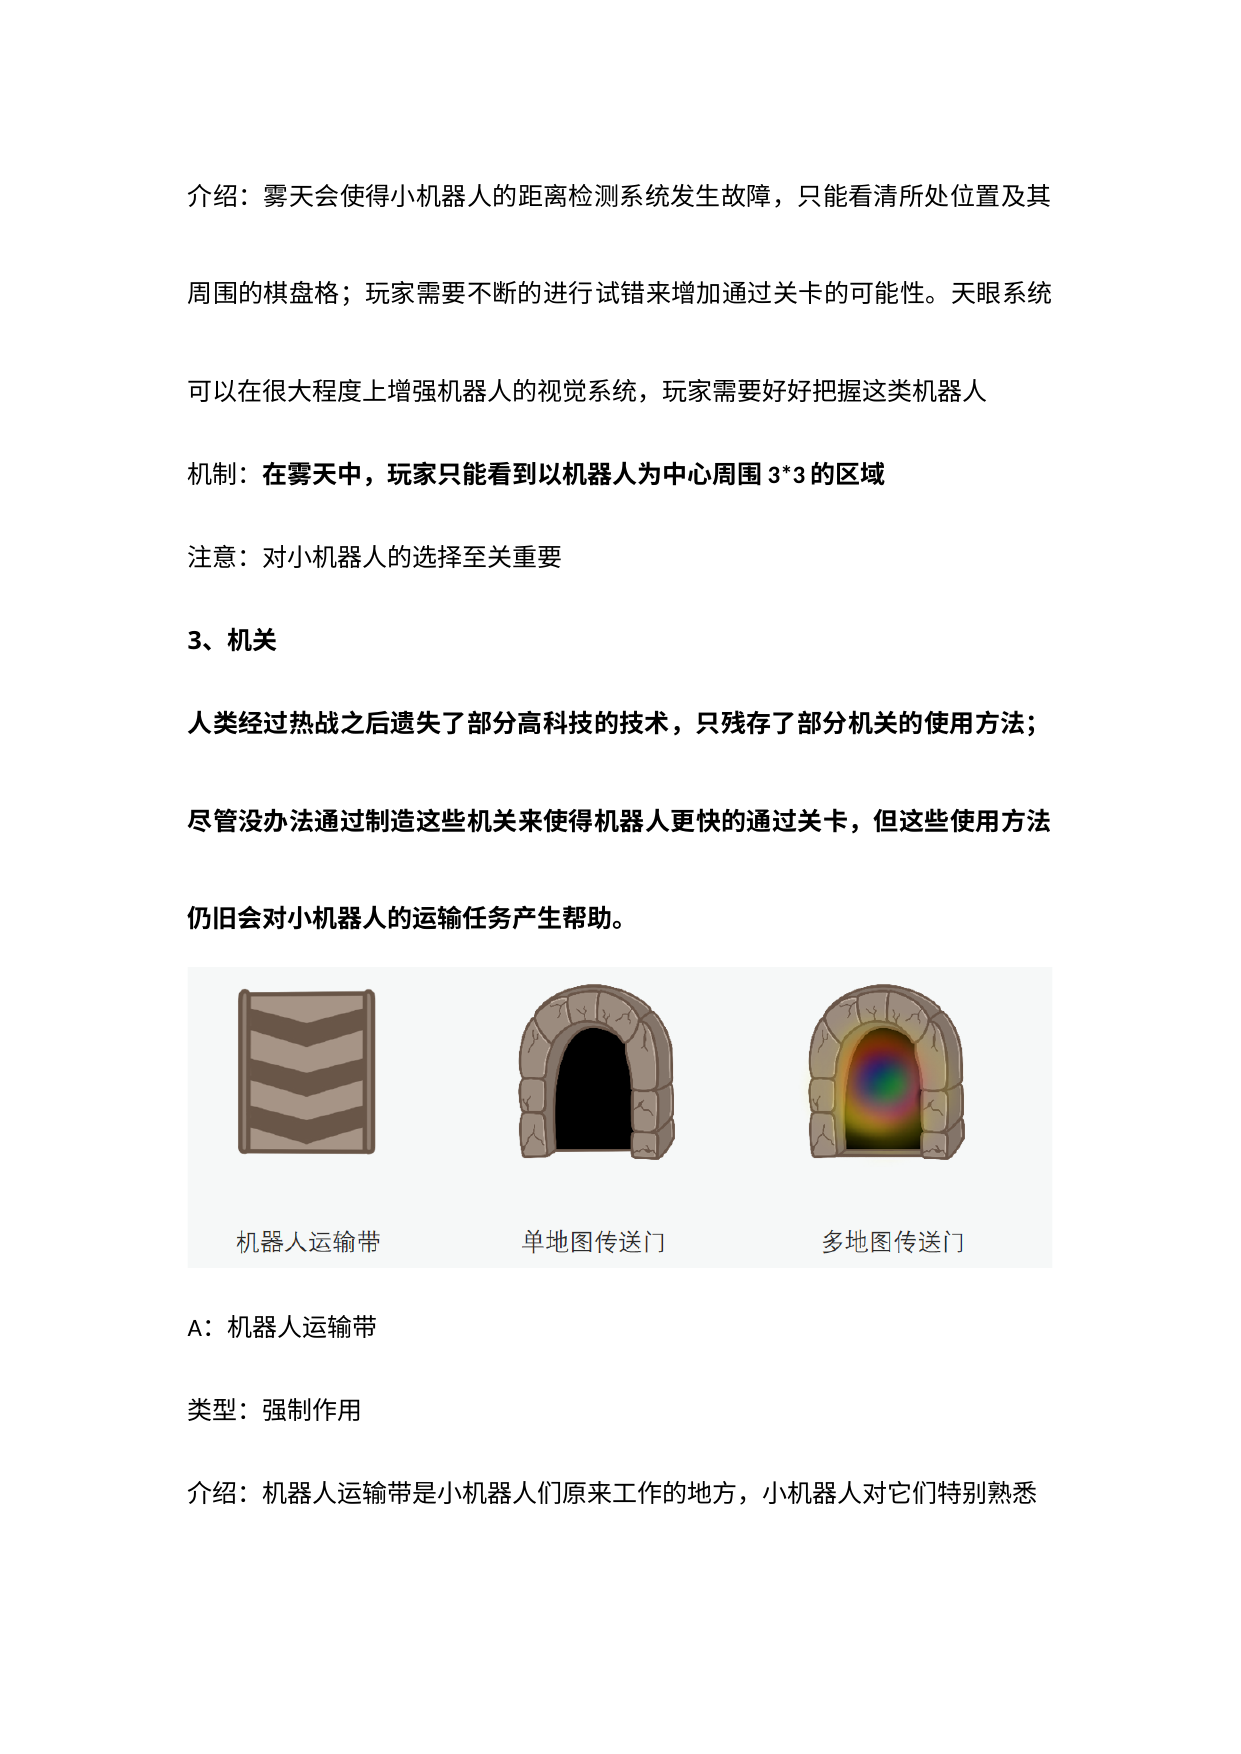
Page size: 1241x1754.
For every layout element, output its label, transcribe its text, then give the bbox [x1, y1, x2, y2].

text 介绍：机器人运输带是小机器人们原来工作的地方，小机器人对它们特别熟悉 [187, 1459, 1053, 1524]
text 机制：在雾天中，玩家只能看到以机器人为中心周围3*3的区域 [187, 440, 1053, 505]
text 人类经过热战之后遗失了部分高科技的技术，只残存了部分机关的使用方法；尽管没办法通过制造这些机关来使得机器人更快的通过关卡，但这些使用方法仍旧会对小机器人的运输任务产生帮助。 [187, 689, 1053, 949]
list 机关 [187, 606, 1053, 671]
text 介绍：雾天会使得小机器人的距离检测系统发生故障，只能看清所处位置及其周围的棋盘格；玩家需要不断的进行试错来增加通过关卡的可能性。天眼系统可以在很大程度上增强机器人的视觉系统，玩家需要好好把握这类机器人 [187, 162, 1053, 422]
text 注意：对小机器人的选择至关重要 [187, 523, 1053, 588]
text 类型：强制作用 [187, 1376, 1053, 1441]
picture [187, 967, 1053, 1268]
text A：机器人运输带 [187, 1293, 1053, 1358]
